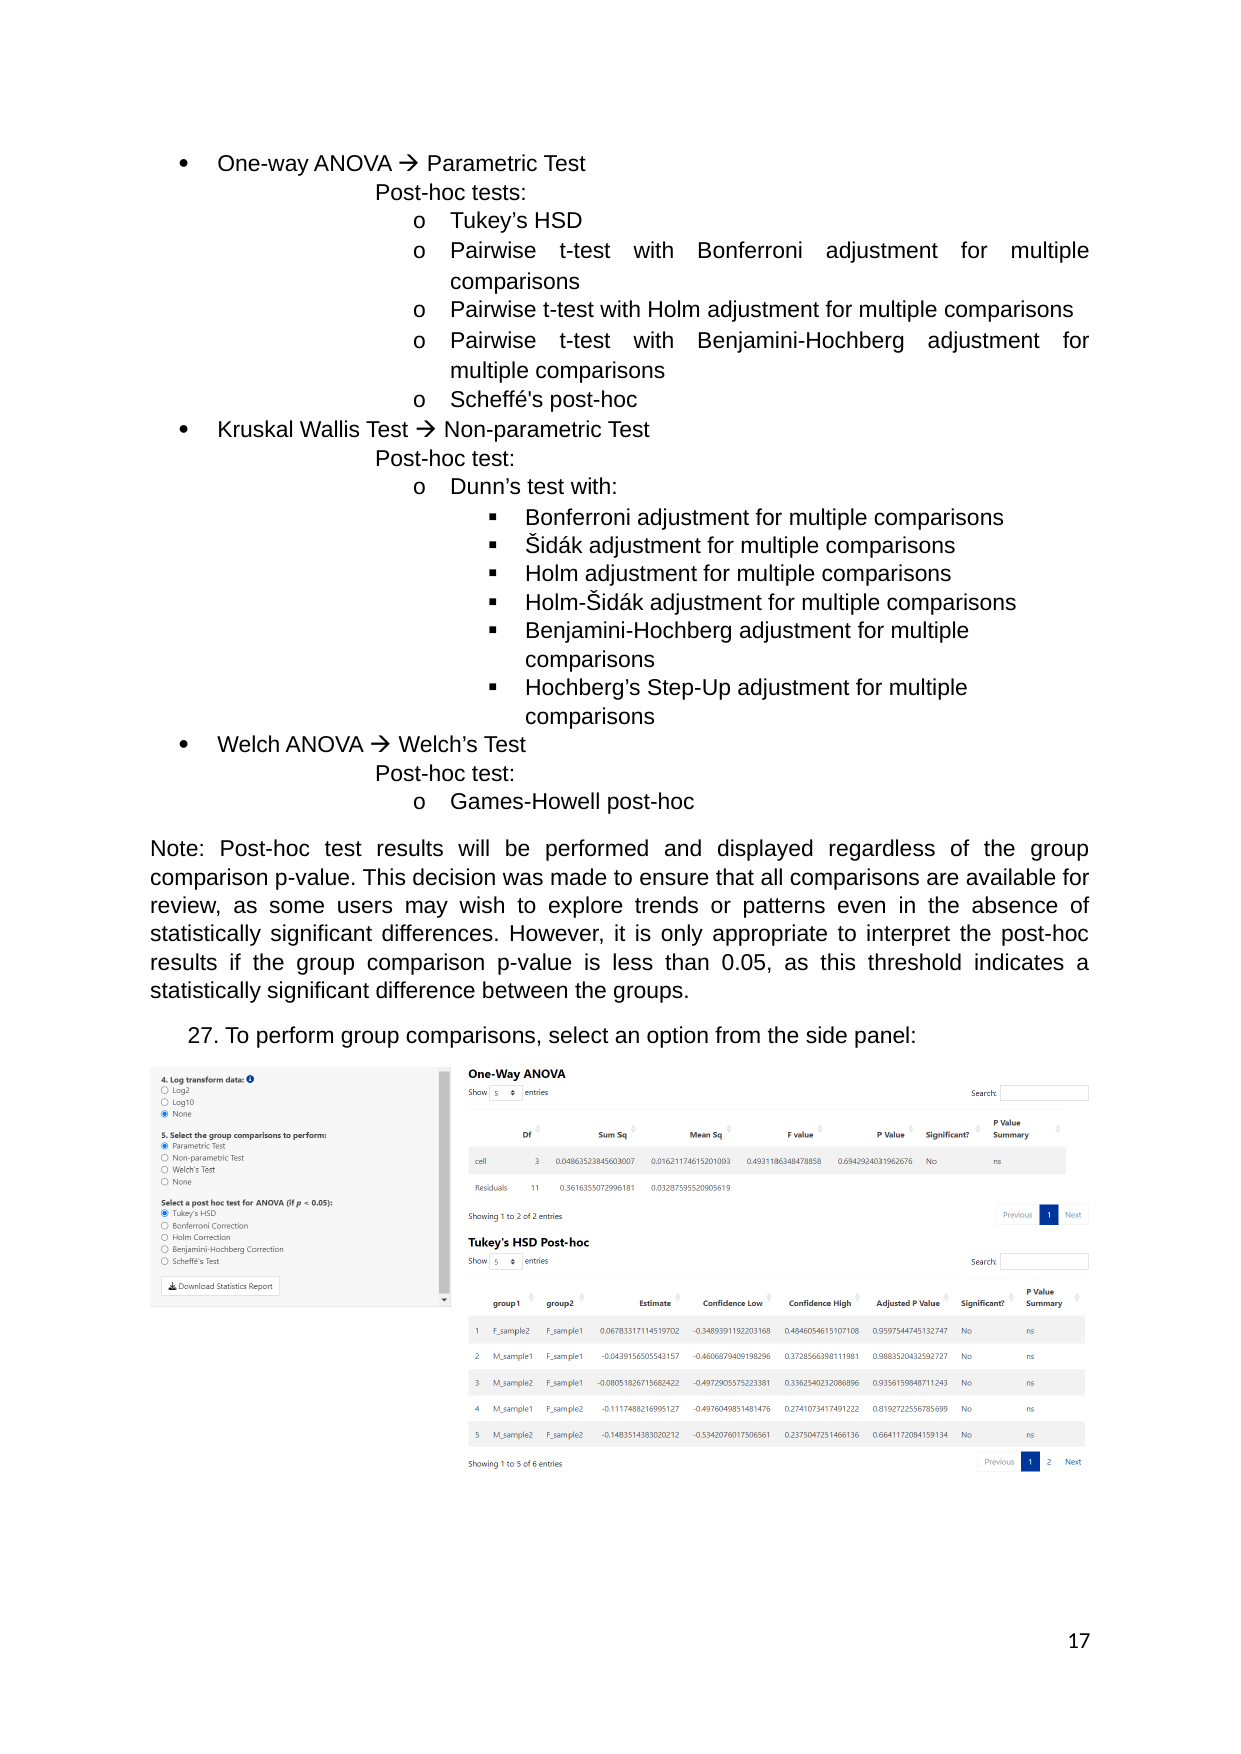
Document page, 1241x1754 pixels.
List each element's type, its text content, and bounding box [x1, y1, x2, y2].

list Dunn’s test with: [412, 473, 1090, 501]
list One-way ANOVA Parametric Test [179, 150, 1090, 176]
picture [150, 1067, 1091, 1474]
list Holm adjustment for multiple comparisons [487, 560, 1090, 587]
list Hochberg’s Step-Up adjustment for multiple comparisons [487, 674, 1090, 729]
list Pairwise t-test with Holm adjustment for multiple comparisons [412, 296, 1090, 324]
list Bonferroni adjustment for multiple comparisons [487, 503, 1090, 530]
list Pairwise t-test with Bonferroni adjustment for multiple comparisons [412, 237, 1090, 294]
list Kruskal Wallis Test Non-parametric Test [179, 416, 1090, 442]
list Pairwise t-test with Benjamini-Hochberg adjustment for multiple comparisons [412, 327, 1090, 383]
list Scheffé's post-hoc [412, 386, 1090, 414]
list Benjamini-Hochberg adjustment for multiple comparisons [487, 617, 1090, 672]
list To perform group comparisons, select an option from the side panel: [187, 1022, 1090, 1049]
list Tukey’s HSD [412, 207, 1090, 235]
list Post-hoc test: [375, 759, 1090, 786]
list Post-hoc tests: [375, 178, 1090, 205]
list Post-hoc test: [375, 444, 1090, 471]
list Games-Howell post-hoc [412, 788, 1090, 816]
list Šidák adjustment for multiple comparisons [487, 532, 1090, 558]
text Note: Post-hoc test results will be performed and displayed regardless of the group comparison p-value. This decision was made to ensure that all comparisons are available for review, as some users may wish to explore trends or patterns even in the absence of statistically significant differences. However, it is only appropriate to interpret the post-hoc results if the group comparison p-value is less than 0.05, as this threshold indicates a statistically significant difference between the groups. [150, 835, 1090, 1004]
list Holm-Šidák adjustment for multiple comparisons [487, 589, 1090, 615]
list Welch ANOVA Welch’s Test [179, 731, 1090, 757]
